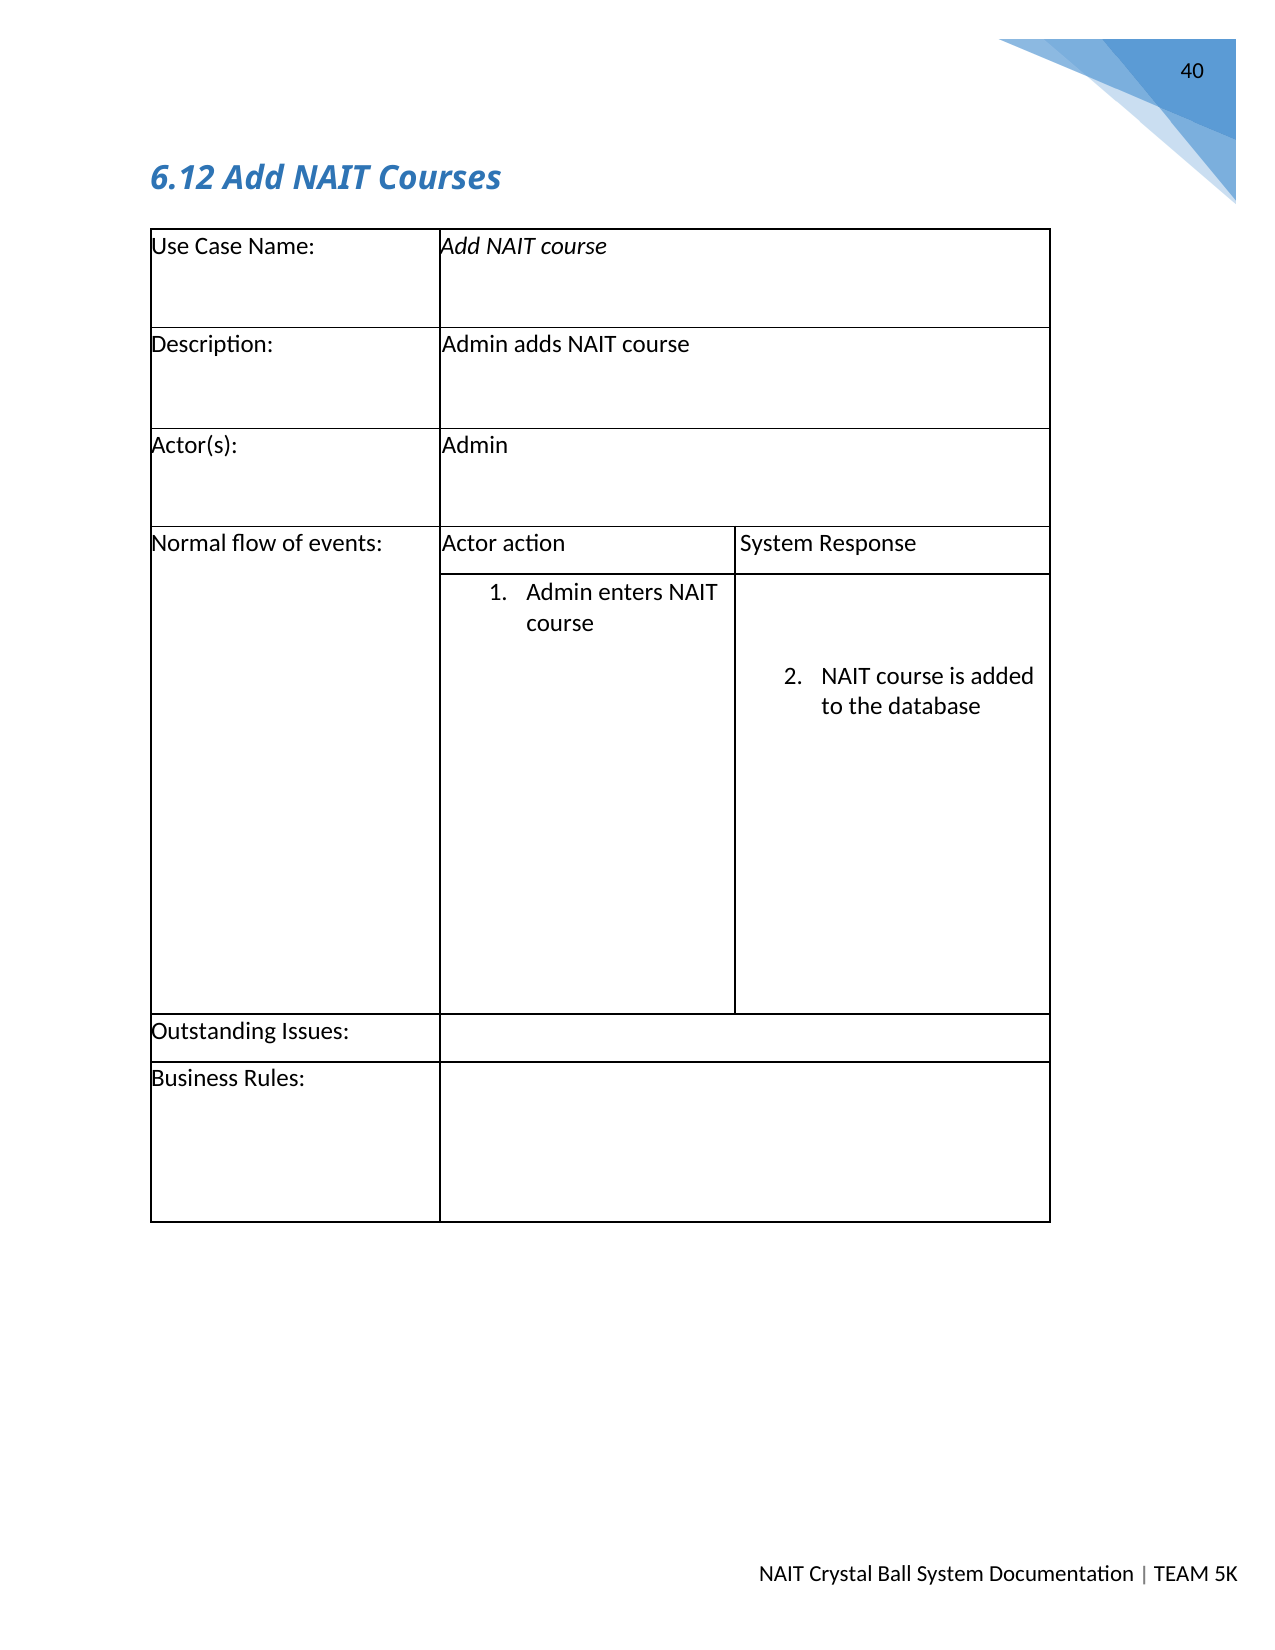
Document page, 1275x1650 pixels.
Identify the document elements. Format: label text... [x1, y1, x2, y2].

table_cell NAIT course is added to the database [736, 575, 1049, 1013]
table_cell Description: [152, 328, 439, 427]
table_cell Admin adds NAIT course [441, 328, 1049, 427]
subtitle 6.12 Add NAIT Courses [150, 154, 1125, 199]
table_cell Admin [441, 429, 1049, 526]
table_cell [441, 1063, 1049, 1221]
table_header Add NAIT course [441, 230, 1049, 326]
table_cell Outstanding Issues: [152, 1015, 439, 1061]
table_cell [441, 1015, 1049, 1061]
table_header Use Case Name: [152, 230, 439, 326]
table_cell Normal flow of events: [152, 527, 439, 1013]
table_cell Business Rules: [152, 1063, 439, 1221]
table_cell Admin enters NAIT course [441, 575, 734, 1013]
table_cell System Response [736, 527, 1049, 573]
picture [997, 39, 1236, 205]
table_cell Actor action [441, 527, 734, 573]
table_cell Actor(s): [152, 429, 439, 526]
